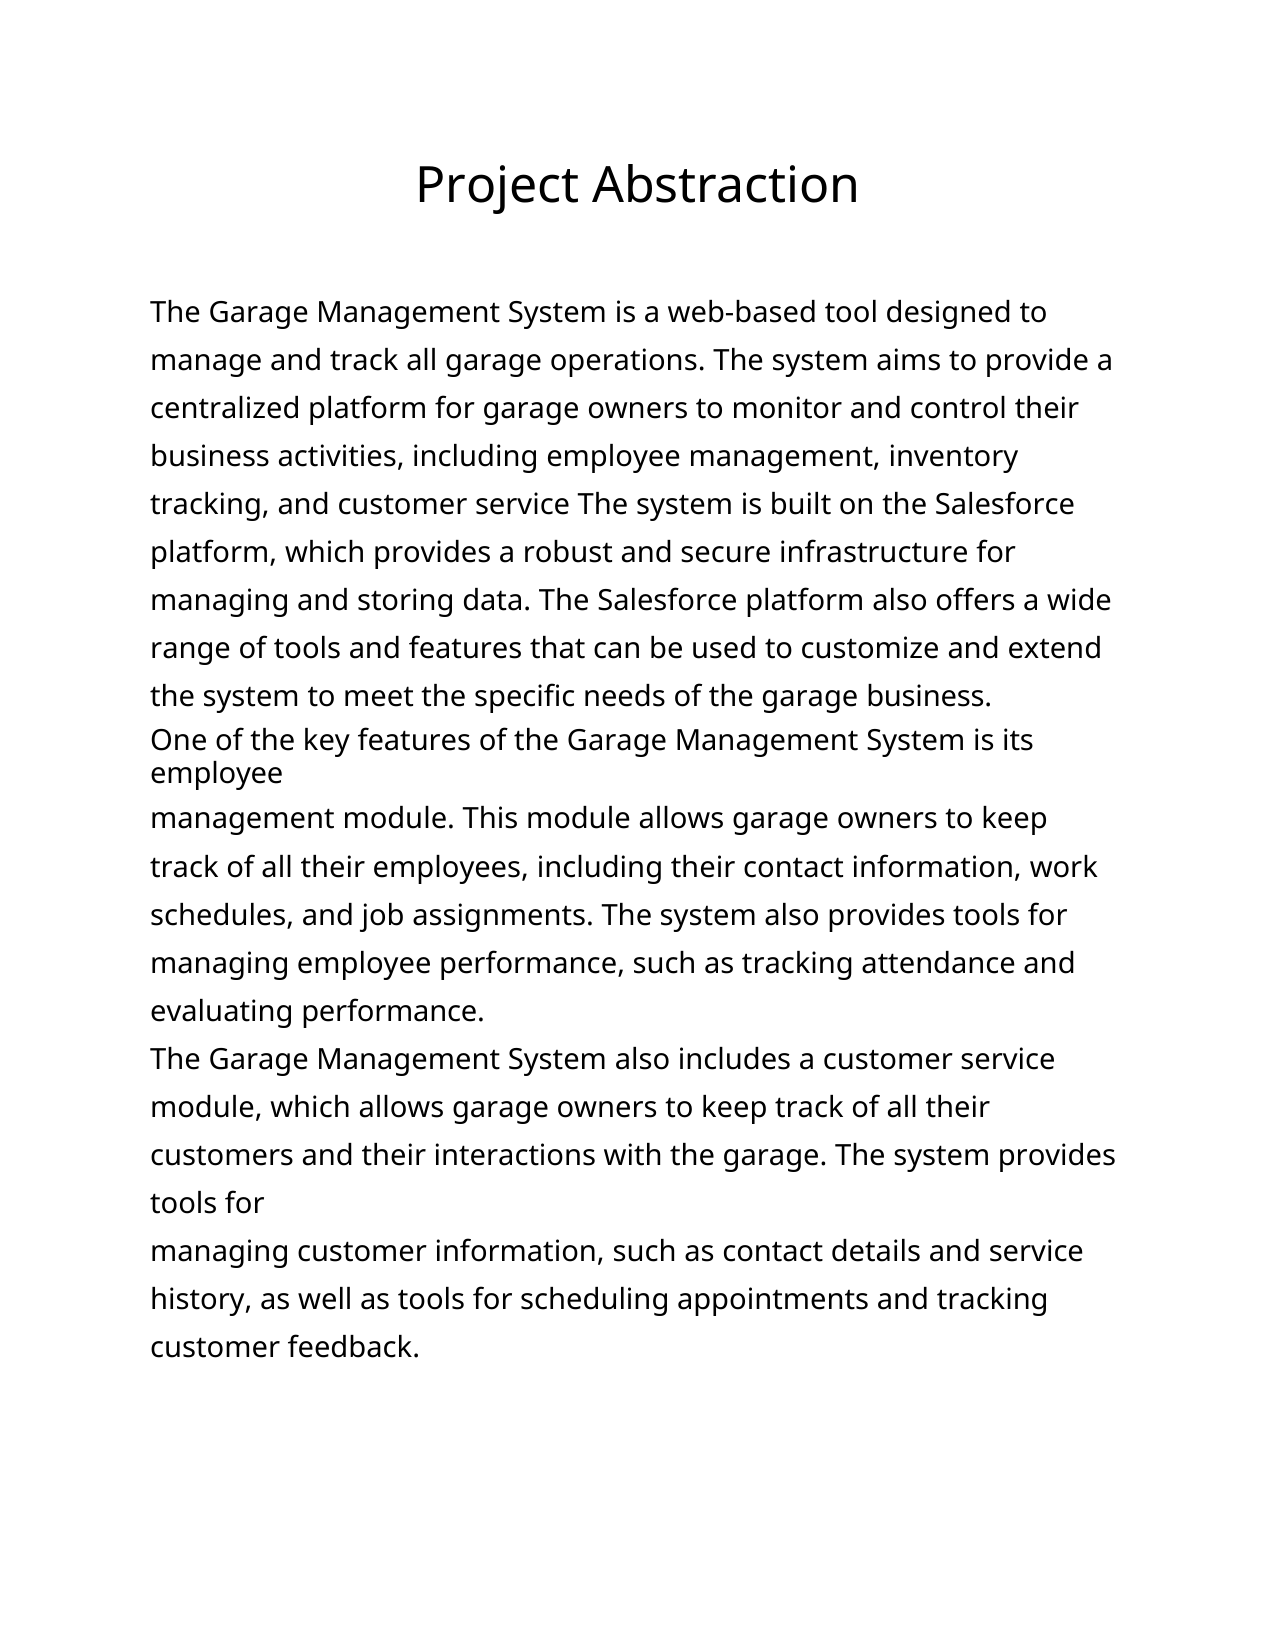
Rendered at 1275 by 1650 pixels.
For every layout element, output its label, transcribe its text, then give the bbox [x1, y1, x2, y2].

text The Garage Management System is a web-based tool designed to manage and track all garage operations. The system aims to provide a centralized platform for garage owners to monitor and control their business activities, including employee management, inventory tracking, and customer service The system is built on the Salesforce platform, which provides a robust and secure infrastructure for managing and storing data. The Salesforce platform also offers a wide range of tools and features that can be used to customize and extend the system to meet the specific needs of the garage business. [150, 292, 1125, 715]
text managing customer information, such as contact details and service history, as well as tools for scheduling appointments and tracking customer feedback. [150, 1230, 1125, 1366]
text management module. This module allows garage owners to keep track of all their employees, including their contact information, work schedules, and job assignments. The system also provides tools for managing employee performance, such as tracking attendance and evaluating performance. [150, 798, 1098, 1029]
subtitle Project Abstraction [150, 149, 1125, 217]
text The Garage Management System also includes a customer service module, which allows garage owners to keep track of all their customers and their interactions with the garage. The system provides tools for [150, 1038, 1125, 1222]
text One of the key features of the Garage Management System is its employee [150, 724, 1125, 791]
